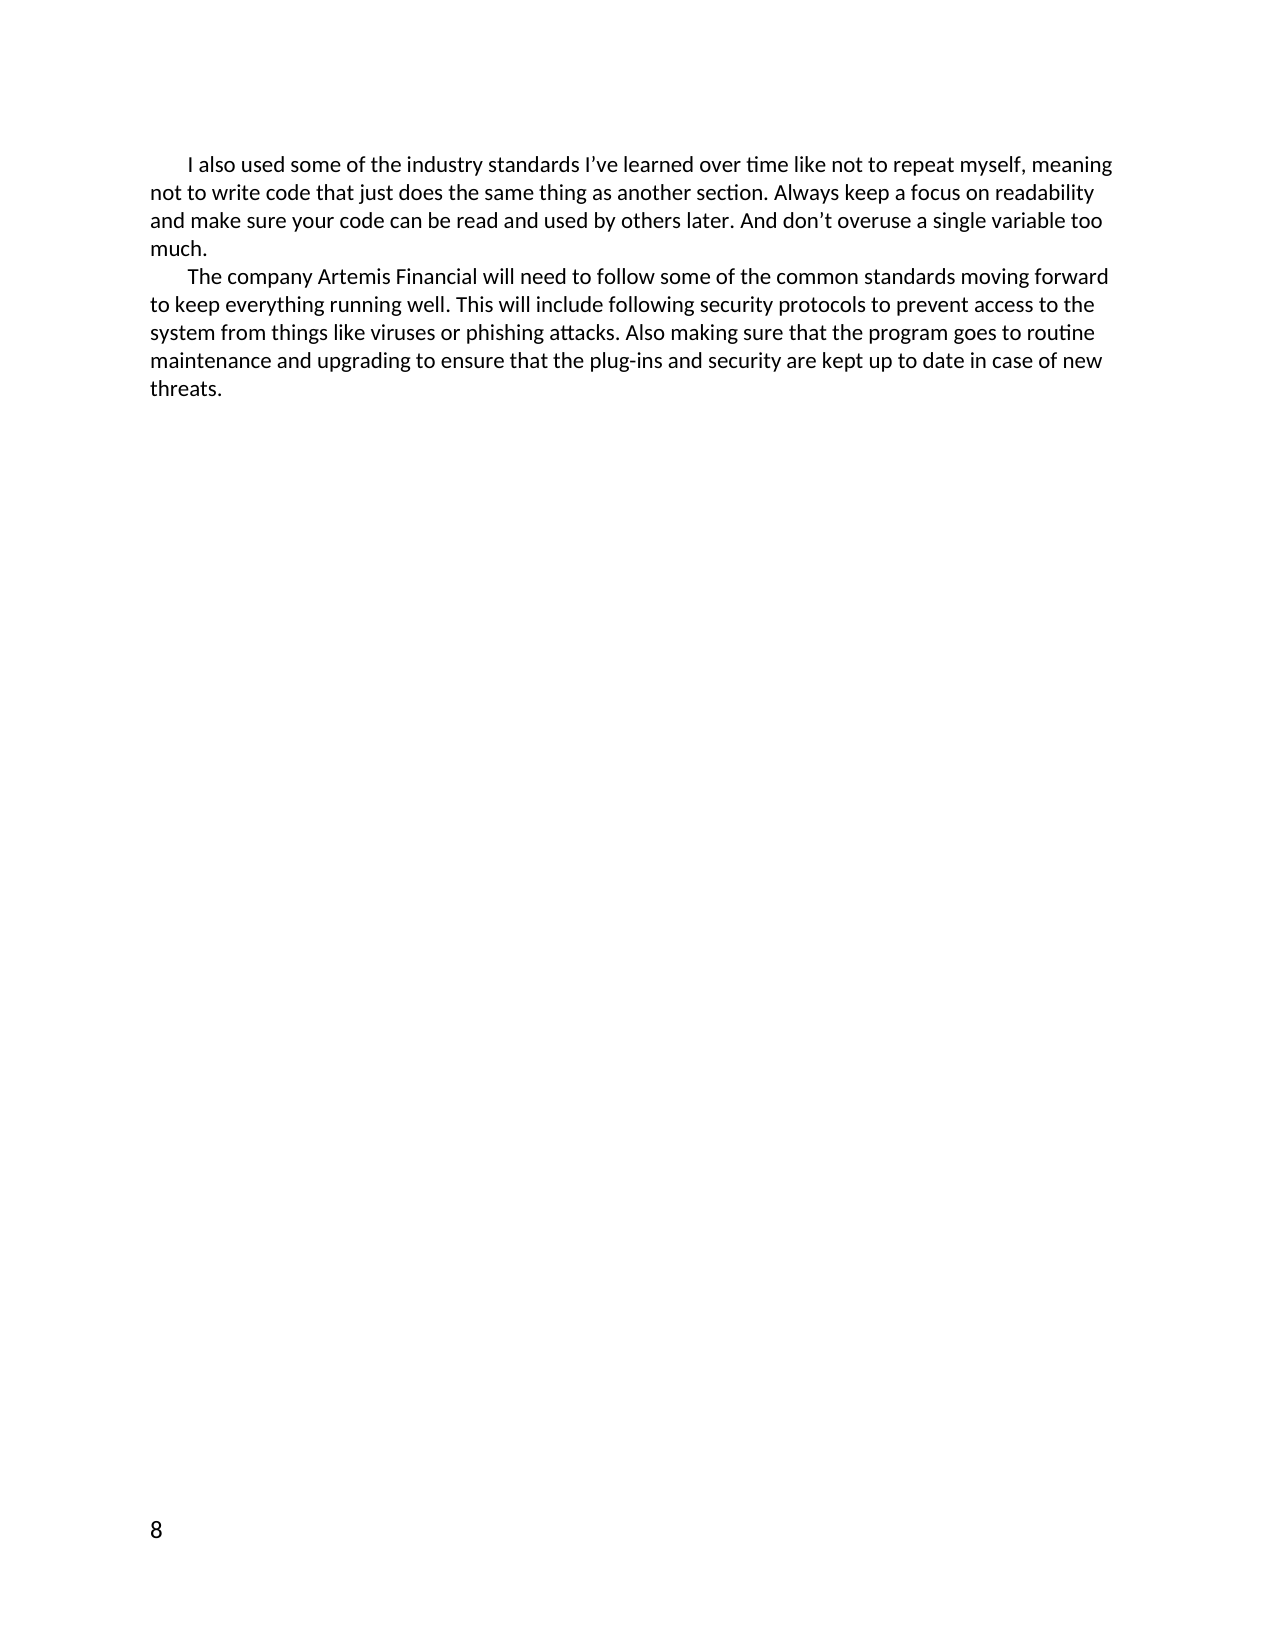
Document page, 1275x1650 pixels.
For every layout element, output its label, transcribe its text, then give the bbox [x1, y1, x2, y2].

text I also used some of the industry standards I’ve learned over time like not to repeat myself, meaning not to write code that just does the same thing as another section. Always keep a focus on readability and make sure your code can be read and used by others later. And don’t overuse a single variable too much. [150, 150, 1125, 262]
text The company Artemis Financial will need to follow some of the common standards moving forward to keep everything running well. This will include following security protocols to prevent access to the system from things like viruses or phishing attacks. Also making sure that the program goes to routine maintenance and upgrading to ensure that the plug-ins and security are kept up to date in case of new threats. [150, 262, 1125, 402]
